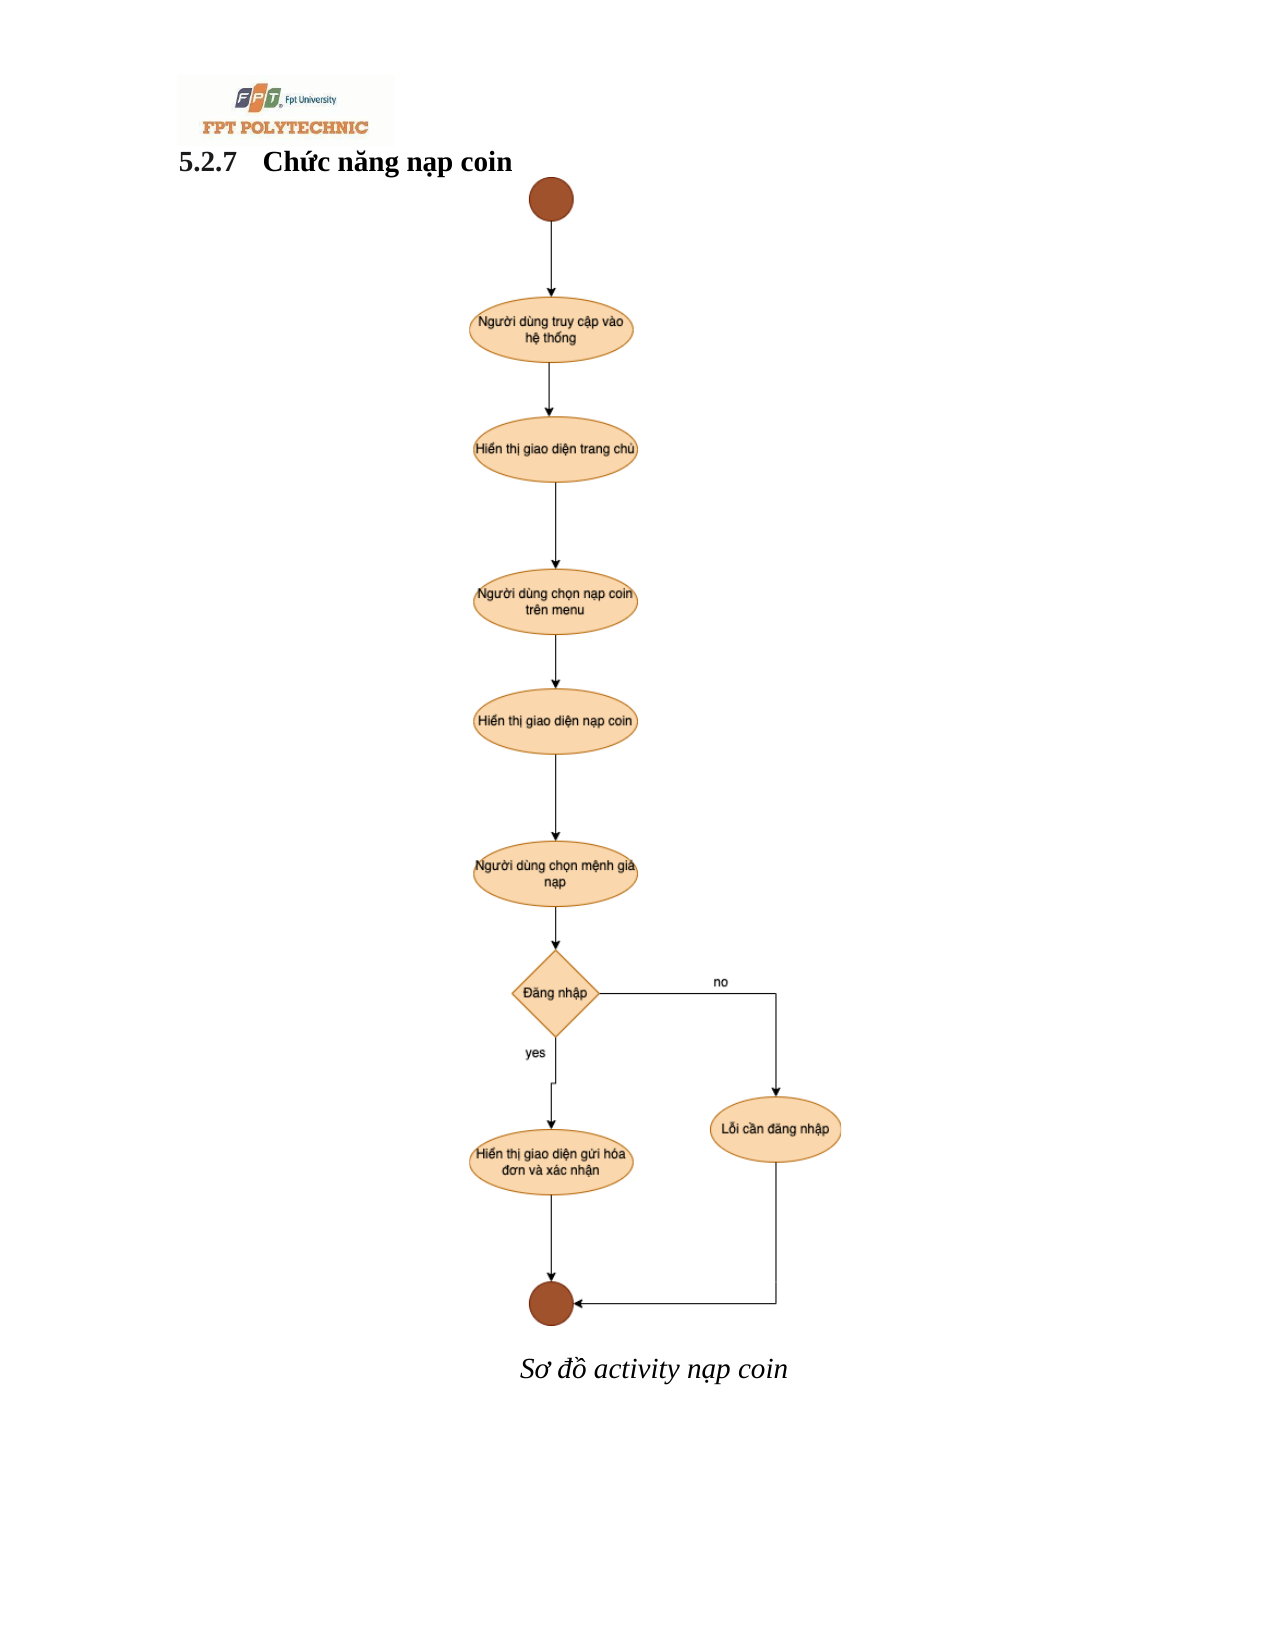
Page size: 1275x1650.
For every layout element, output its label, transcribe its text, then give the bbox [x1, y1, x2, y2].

picture [177, 75, 395, 146]
subtitle Chức năng nạp coin [178, 144, 1198, 177]
picture [469, 177, 842, 1326]
text Sơ đồ activity nạp coin [112, 1351, 1198, 1385]
